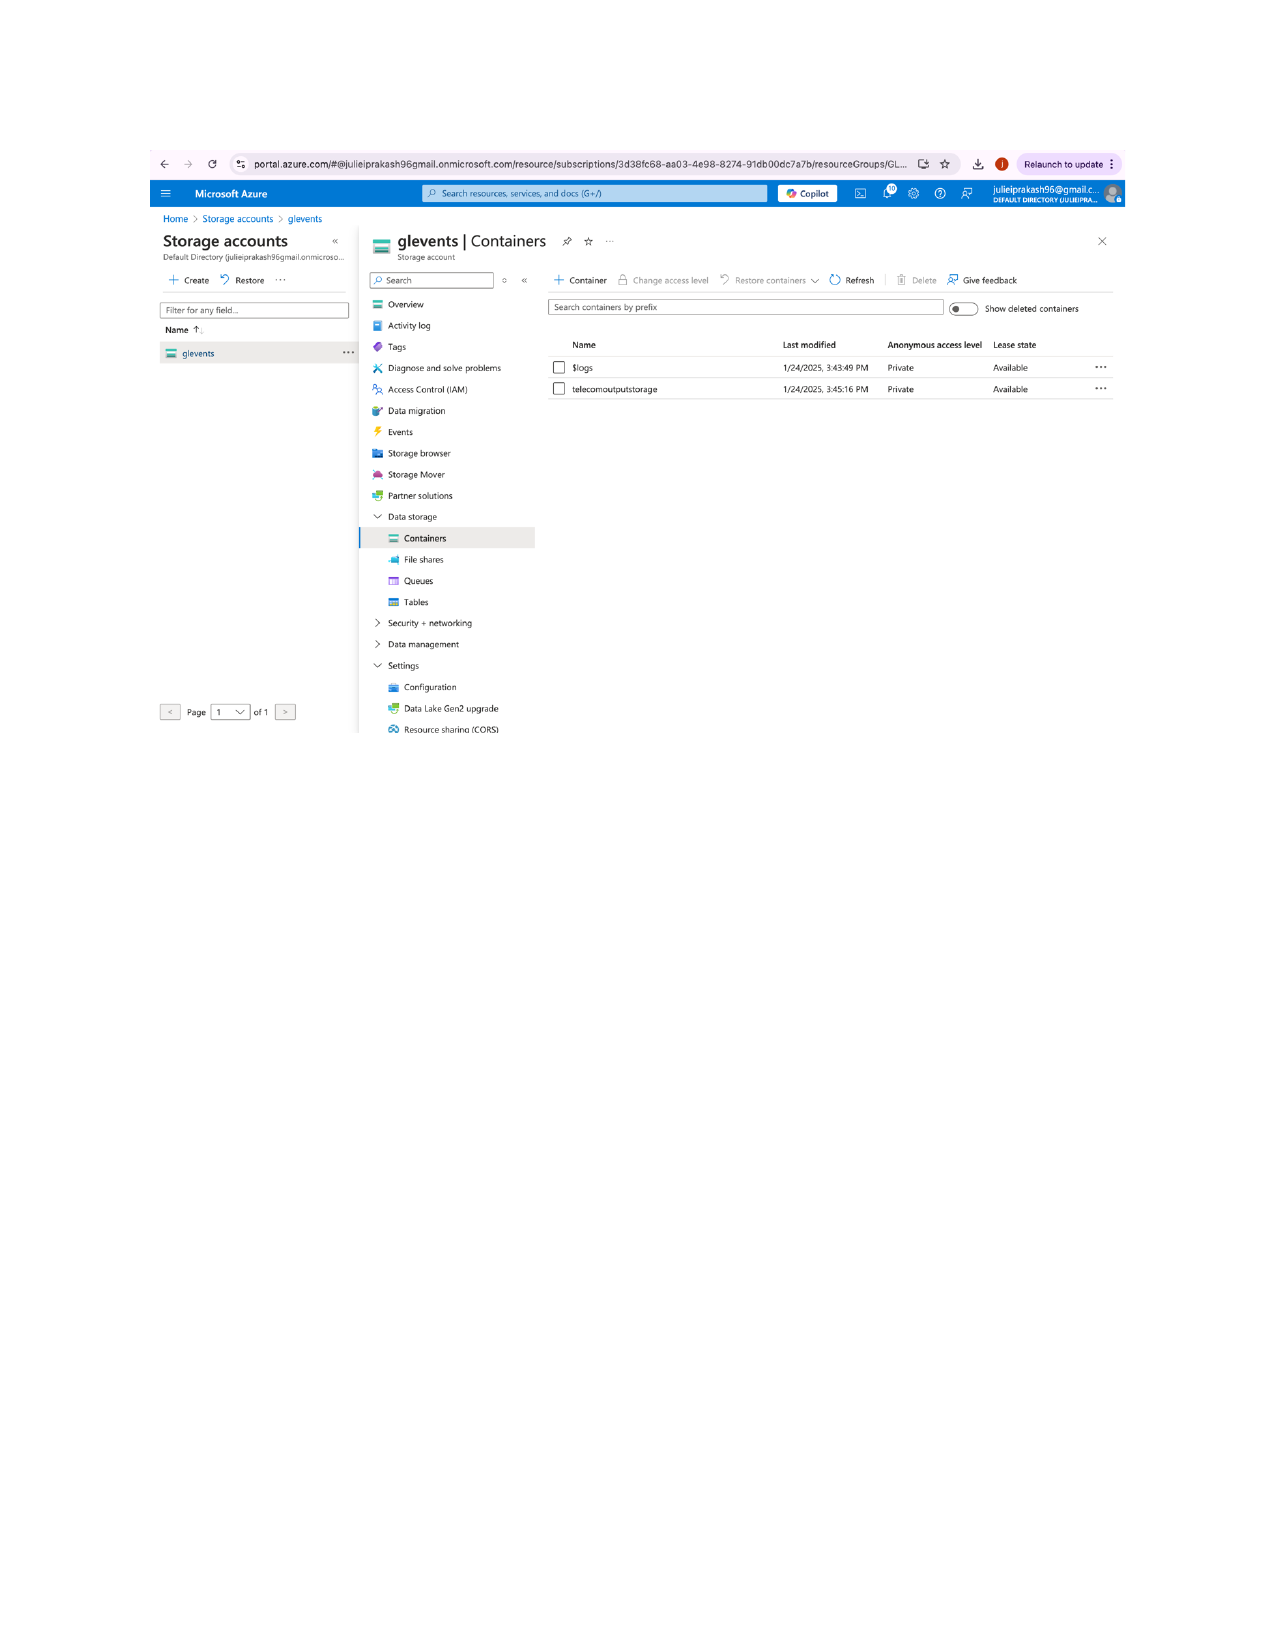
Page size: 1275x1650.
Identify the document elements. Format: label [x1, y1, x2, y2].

picture [150, 150, 1125, 733]
